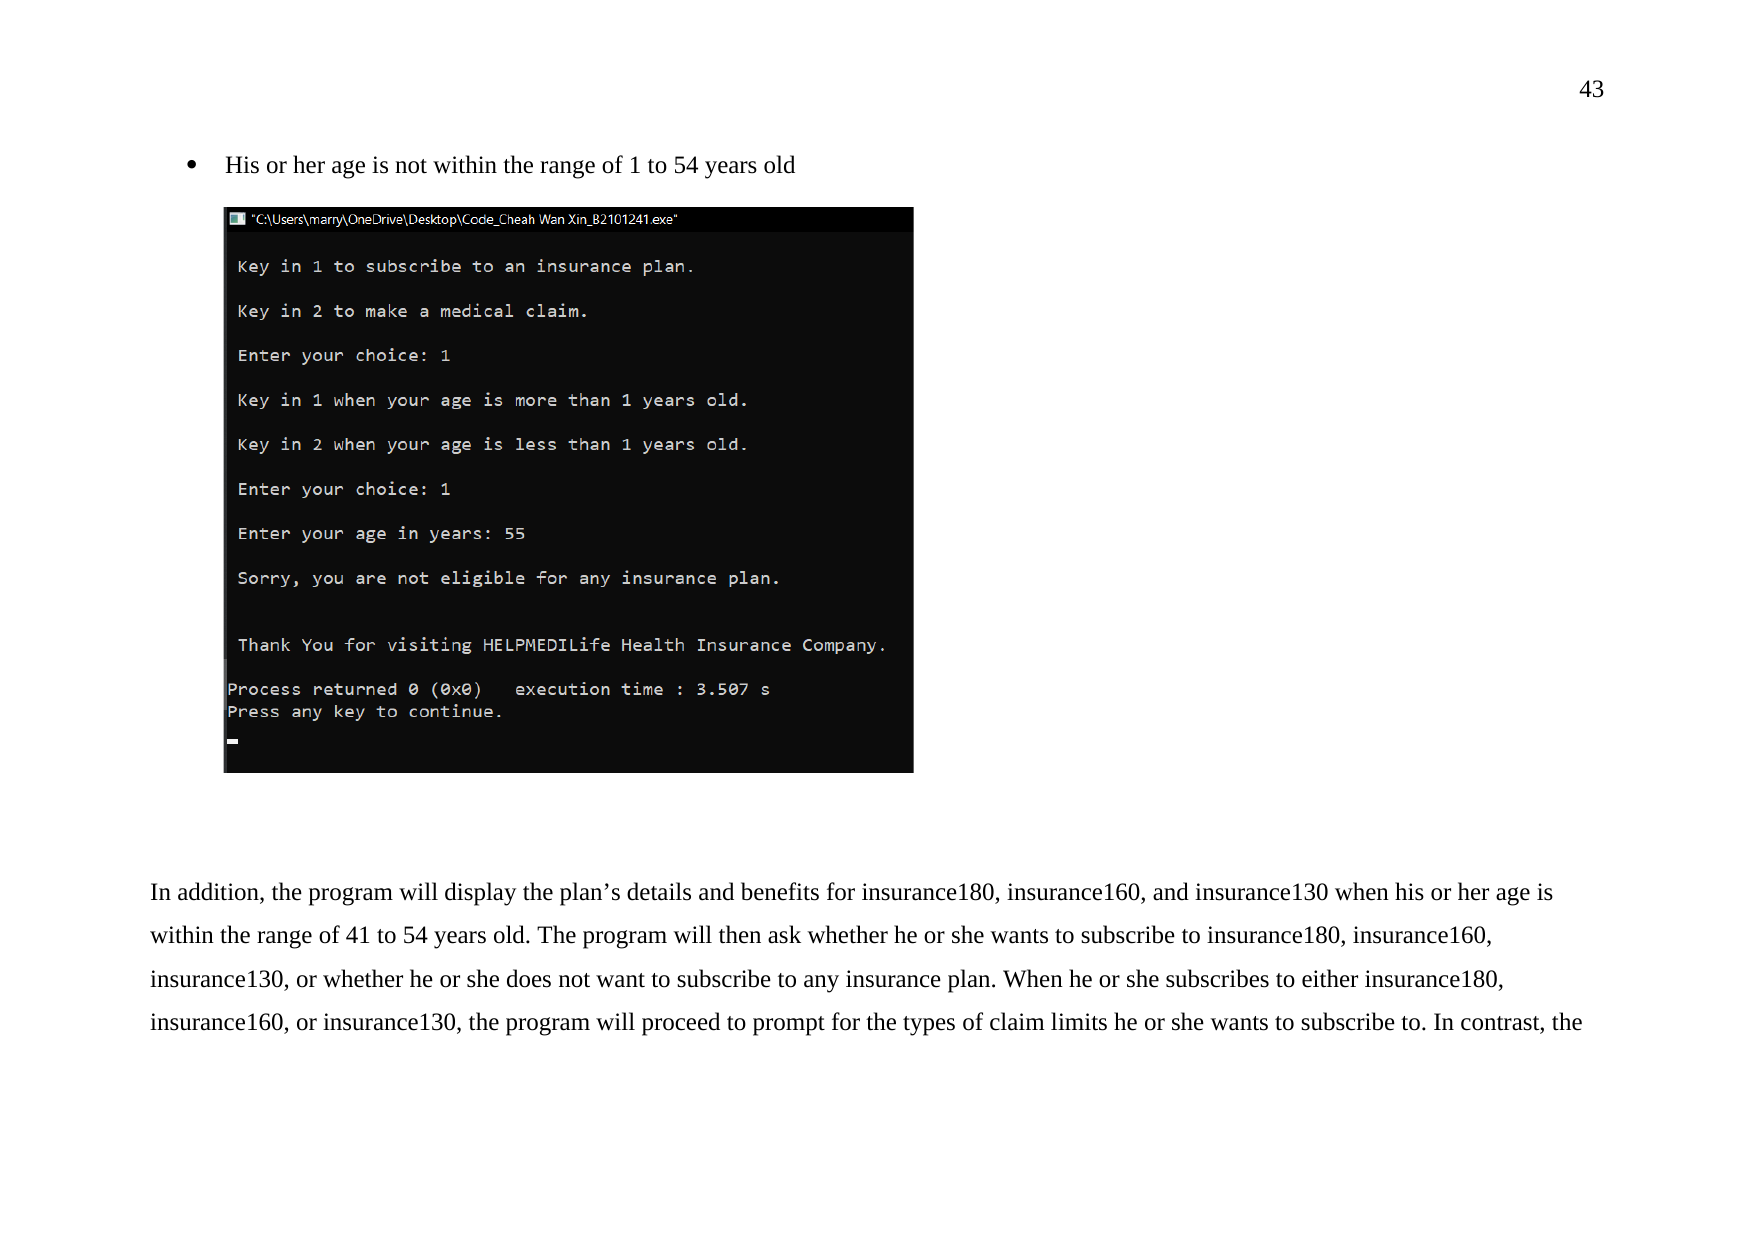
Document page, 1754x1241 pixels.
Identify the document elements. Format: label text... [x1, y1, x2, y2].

list His or her age is not within the range of 1 to 54 years old [187, 150, 1604, 179]
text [150, 877, 1604, 1036]
picture [223, 207, 914, 773]
